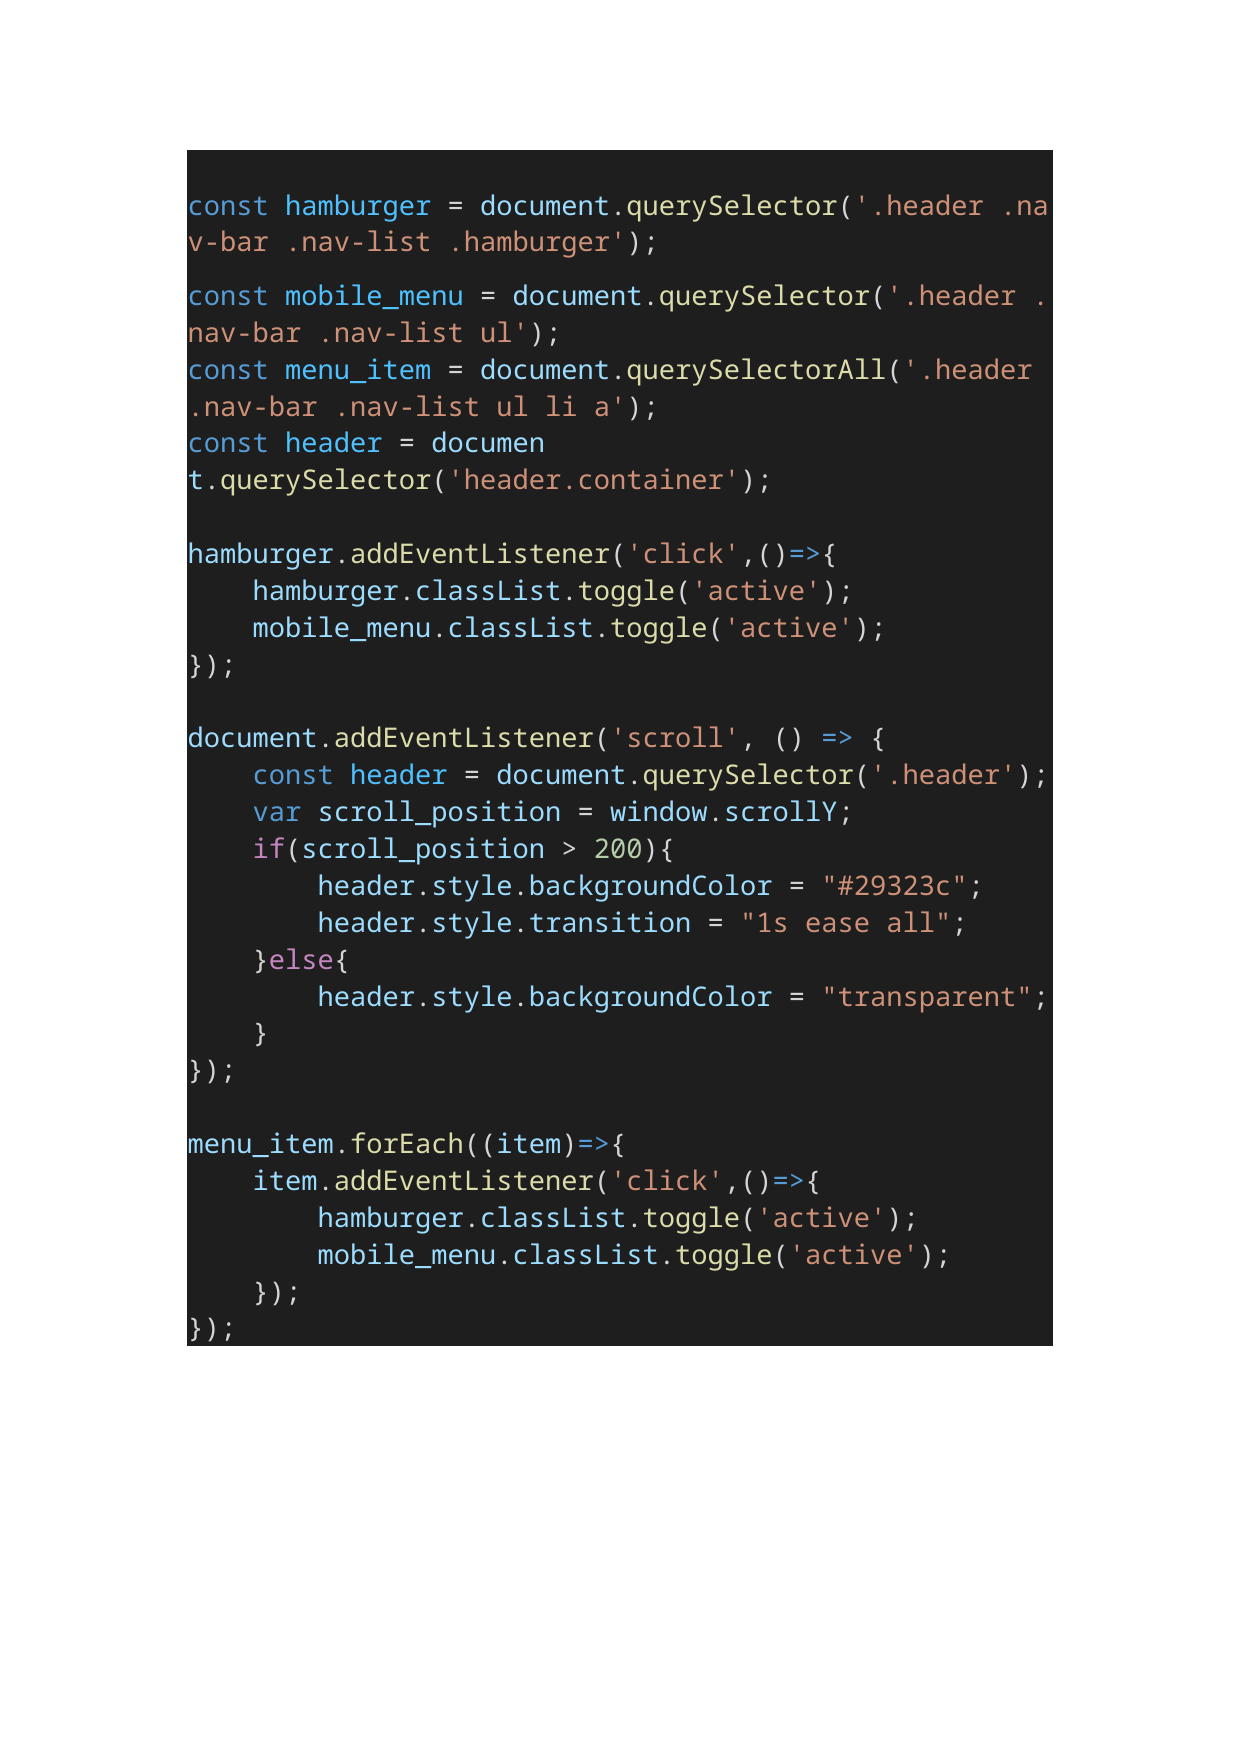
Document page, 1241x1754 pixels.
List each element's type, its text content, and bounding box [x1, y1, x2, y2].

text if(scroll_position > 200){ [187, 829, 1053, 866]
text item.addEventListener('click',()=>{ [187, 1161, 1053, 1198]
text document.addEventListener('scroll', () => { [187, 719, 1053, 756]
text const hamburger = document.querySelector('.header .nav-bar .nav-list .hamburger'); [187, 150, 1053, 260]
text }); [187, 1272, 1053, 1309]
text }else{ [187, 940, 1053, 977]
text const mobile_menu = document.querySelector('.header .nav-bar .nav-list ul'); [187, 276, 1053, 350]
text hamburger.classList.toggle('active'); [187, 571, 1053, 608]
text }); [187, 1051, 1053, 1088]
text mobile_menu.classList.toggle('active'); [187, 1235, 1053, 1272]
text const header = document.querySelector('.header'); [187, 756, 1053, 793]
text const header = document.querySelector('header.container'); [187, 424, 1053, 498]
text }); [187, 645, 1053, 682]
text mobile_menu.classList.toggle('active'); [187, 608, 1053, 645]
text const menu_item = document.querySelectorAll('.header .nav-bar .nav-list ul li a'); [187, 350, 1053, 424]
text hamburger.classList.toggle('active'); [187, 1198, 1053, 1235]
text var scroll_position = window.scrollY; [187, 793, 1053, 829]
text }); [187, 1309, 1053, 1346]
text hamburger.addEventListener('click',()=>{ [187, 534, 1053, 571]
text header.style.transition = "1s ease all"; [187, 903, 1053, 940]
text menu_item.forEach((item)=>{ [187, 1124, 1053, 1161]
text } [187, 1014, 1053, 1051]
text header.style.backgroundColor = "transparent"; [187, 977, 1053, 1014]
text header.style.backgroundColor = "#29323c"; [187, 866, 1053, 903]
